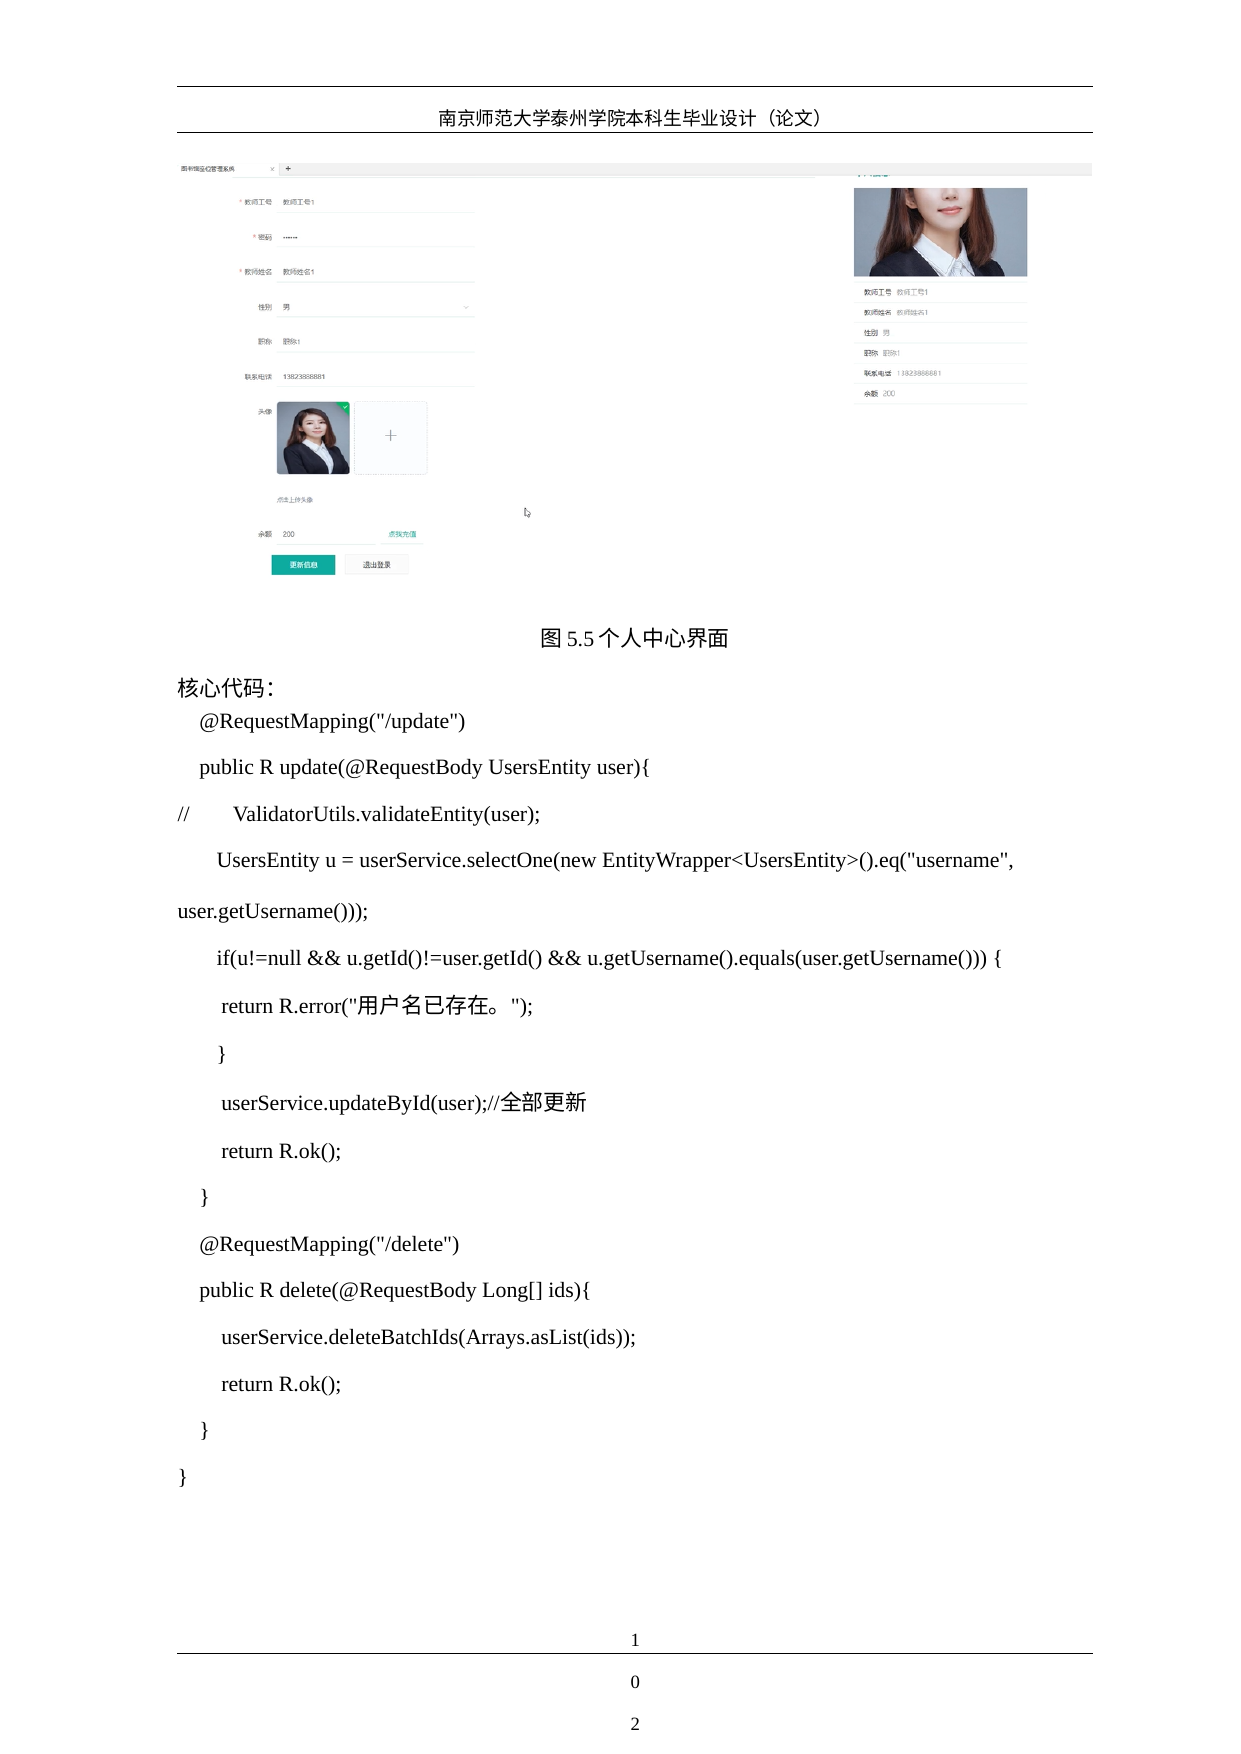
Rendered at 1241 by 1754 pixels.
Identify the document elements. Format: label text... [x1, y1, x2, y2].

text if(u!=null && u.getId()!=user.getId() && u.getUsername().equals(user.getUsername())) { [177, 941, 1093, 974]
text } [177, 1180, 1093, 1214]
text return R.error("用户名已存在。"); [177, 987, 1093, 1021]
text UsersEntity u = userService.selectOne(new EntityWrapper<UsersEntity>().eq("username", user.getUsername())); [177, 843, 1093, 928]
text return R.ok(); [177, 1366, 1093, 1400]
text } [177, 1037, 1093, 1071]
text @RequestMapping("/delete") [177, 1226, 1093, 1260]
text } [177, 1459, 1093, 1493]
text public R update(@RequestBody UsersEntity user){ [177, 750, 1093, 784]
text return R.ok(); [177, 1133, 1093, 1167]
text 图5.5个人中心界面 [177, 620, 1093, 654]
text @RequestMapping("/update") [177, 703, 1093, 737]
text userService.deleteBatchIds(Arrays.asList(ids)); [177, 1319, 1093, 1353]
text userService.updateById(user);//全部更新 [177, 1083, 1093, 1117]
text } [177, 1413, 1093, 1447]
text // ValidatorUtils.validateEntity(user); [177, 797, 1093, 831]
picture [177, 163, 1092, 587]
text public R delete(@RequestBody Long[] ids){ [177, 1273, 1093, 1307]
text 核心代码： [177, 669, 1093, 703]
